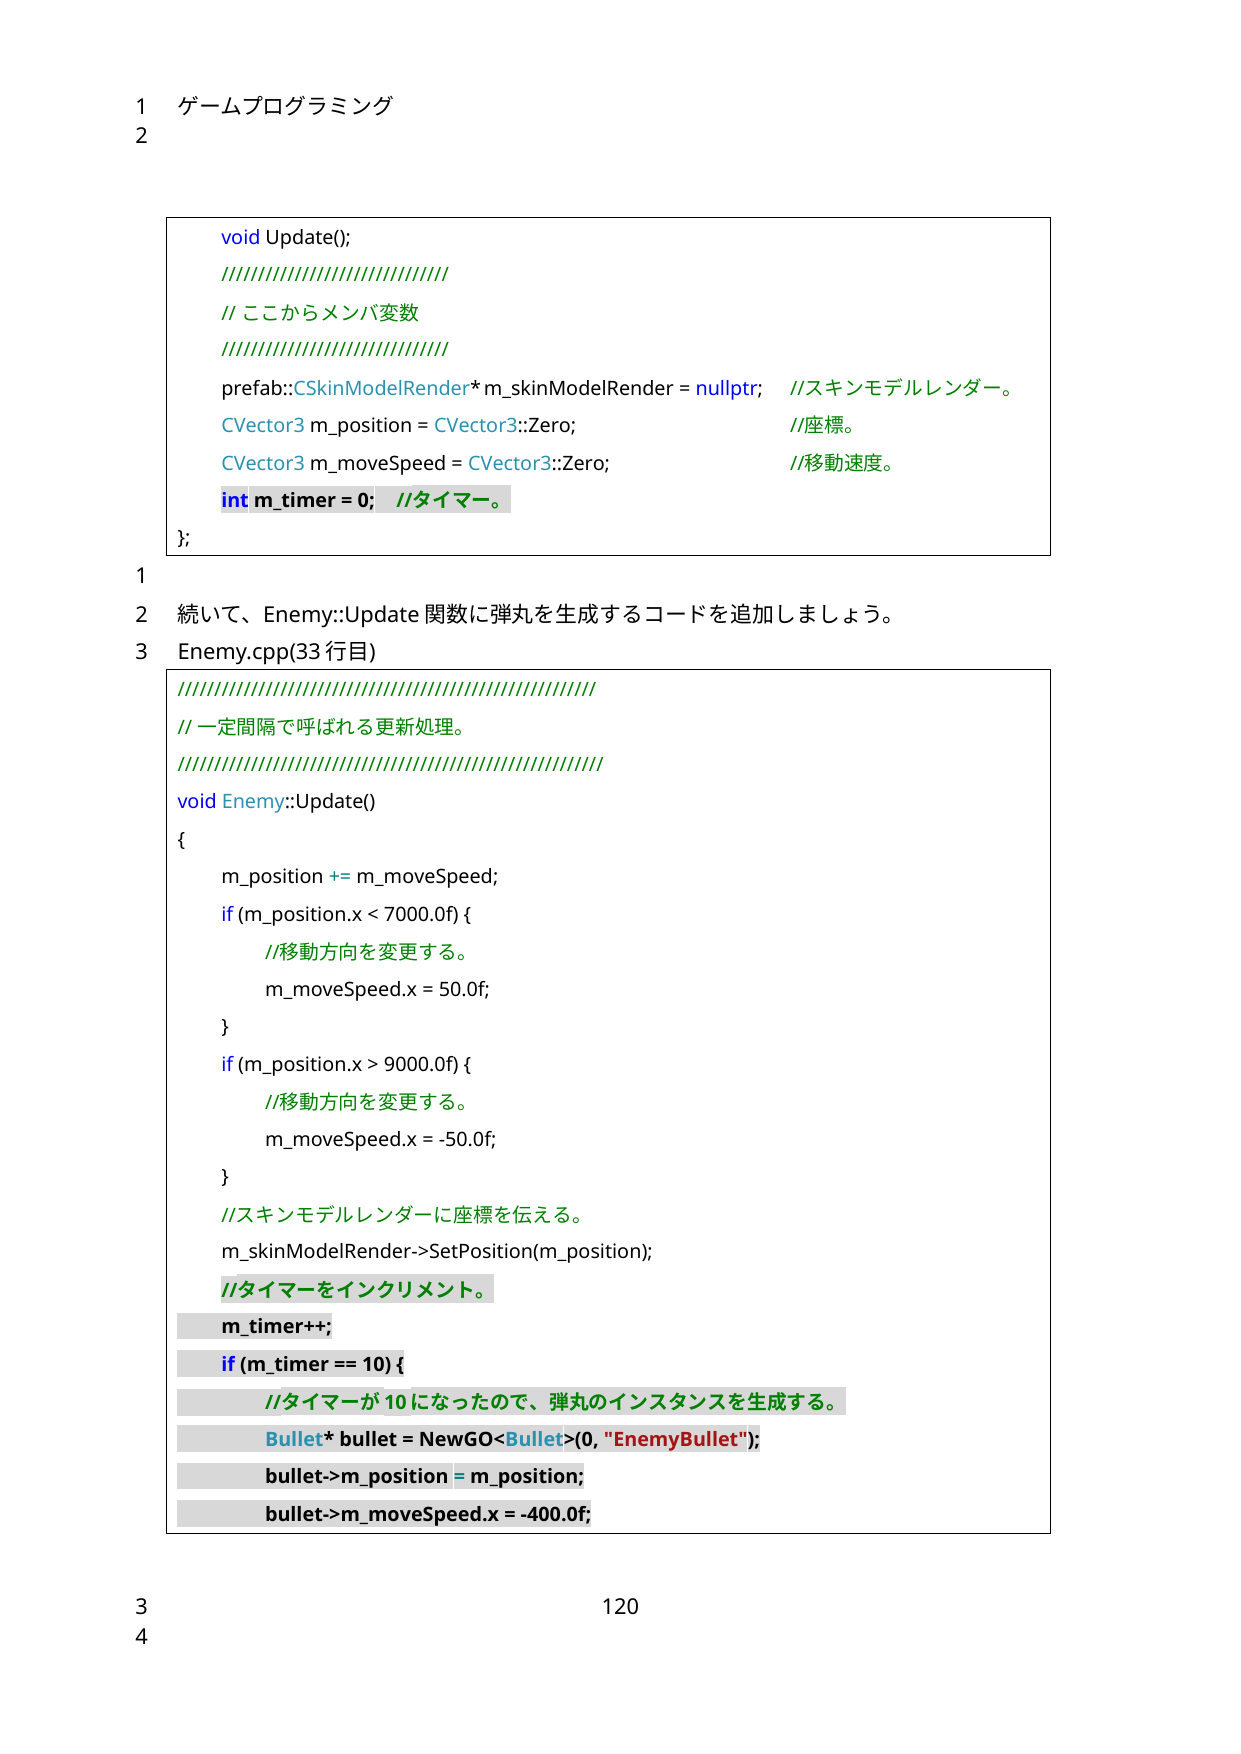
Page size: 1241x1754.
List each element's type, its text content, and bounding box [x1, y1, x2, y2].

text 続いて、Enemy::Update関数に弾丸を生成するコードを追加しましょう。 [177, 594, 1063, 631]
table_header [167, 218, 1050, 555]
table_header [167, 670, 1050, 1532]
text Enemy.cpp(33行目) [177, 631, 1063, 669]
